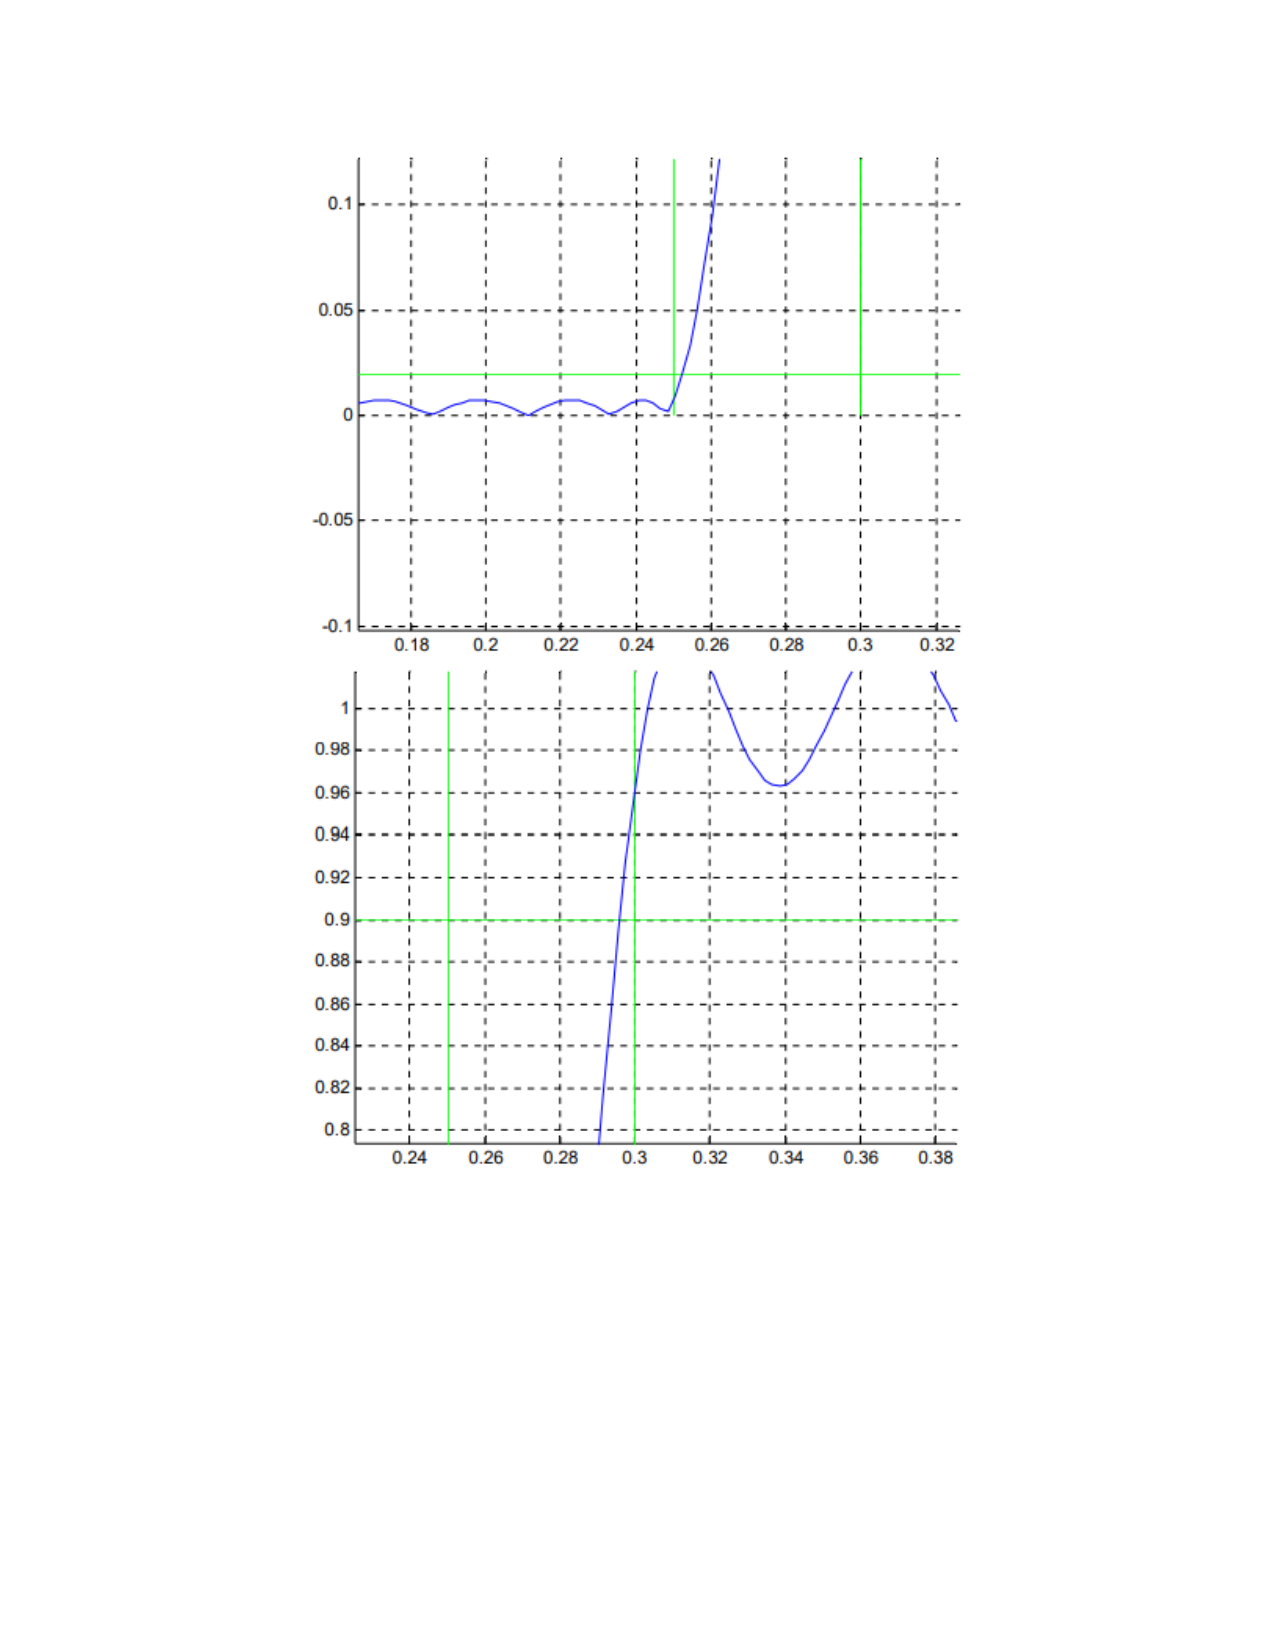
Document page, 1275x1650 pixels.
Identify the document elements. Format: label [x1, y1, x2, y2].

picture [311, 147, 965, 1178]
